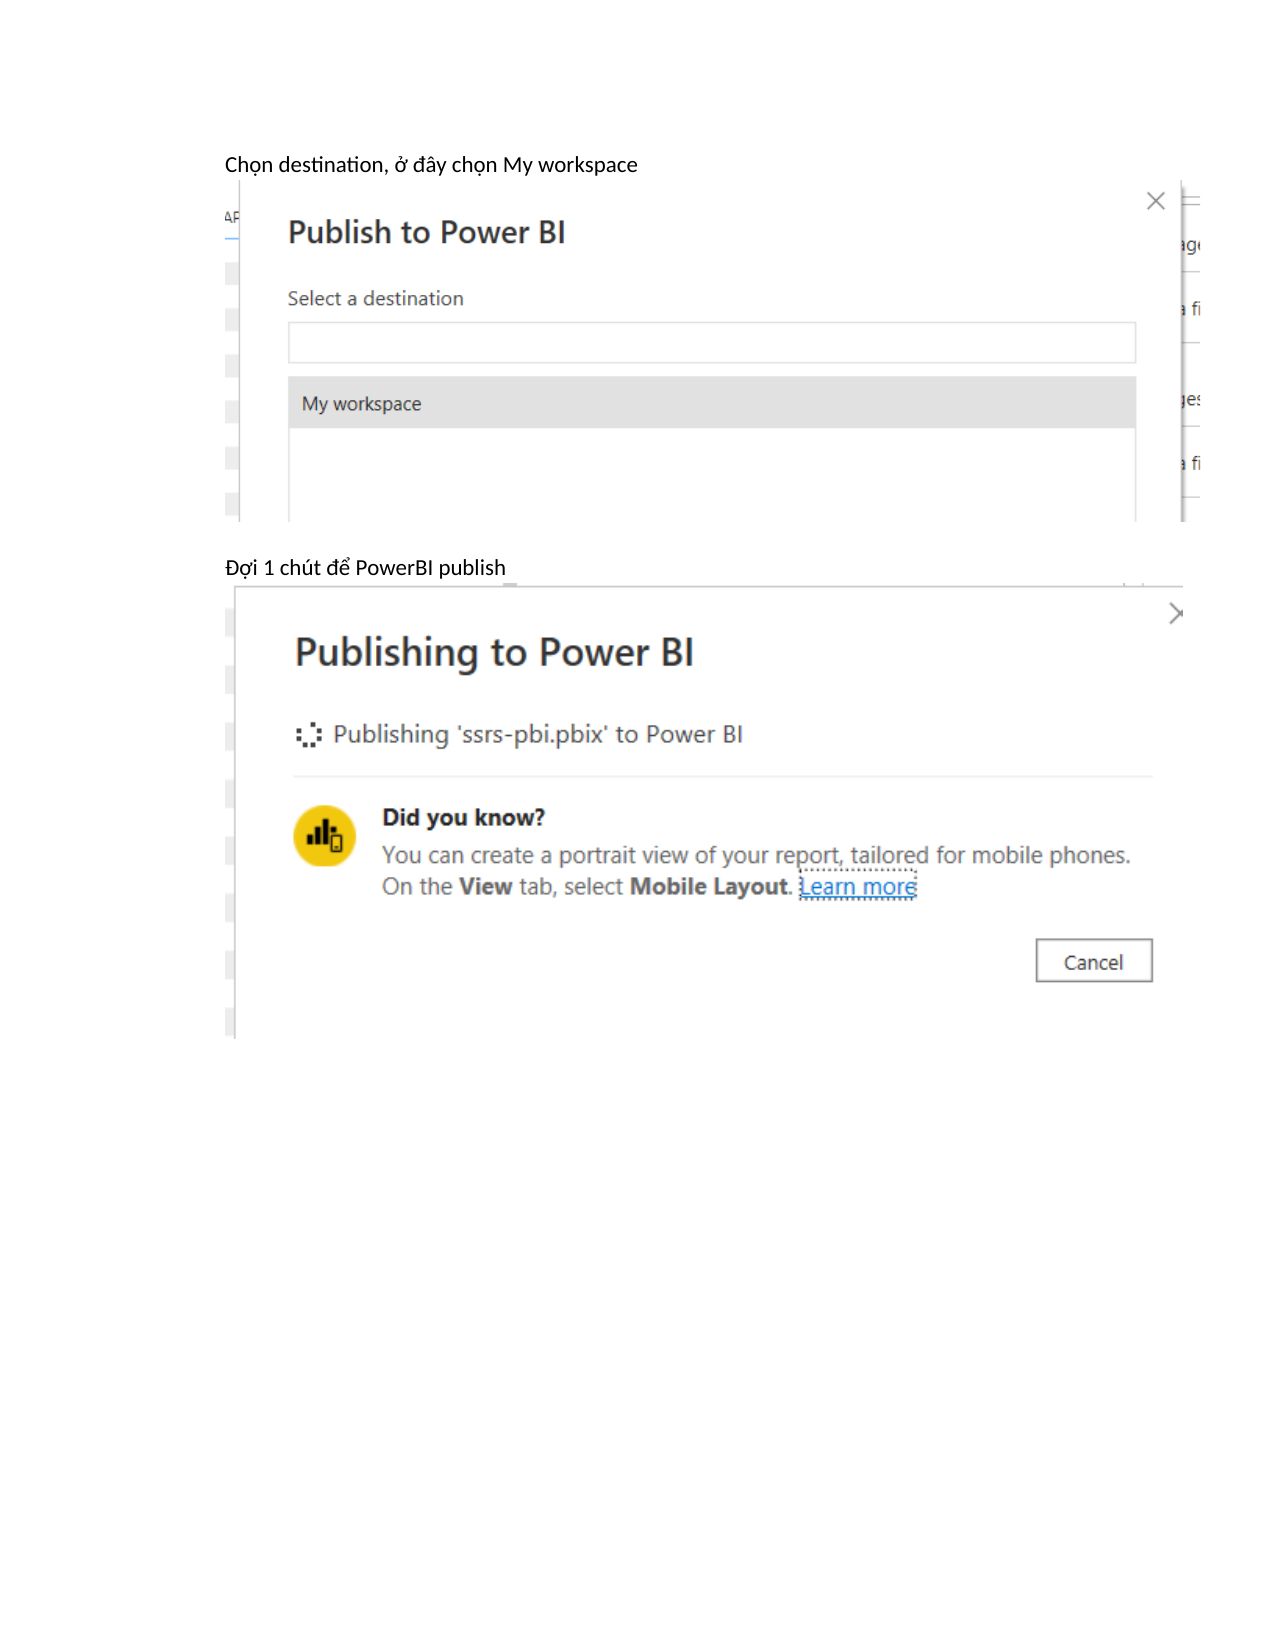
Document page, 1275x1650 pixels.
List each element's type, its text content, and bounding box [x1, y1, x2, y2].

list Đợi 1 chút để PowerBI publish [225, 553, 1125, 582]
picture [225, 583, 1183, 1039]
picture [225, 180, 1200, 522]
list Chọn destination, ở đây chọn My workspace [225, 150, 1125, 180]
